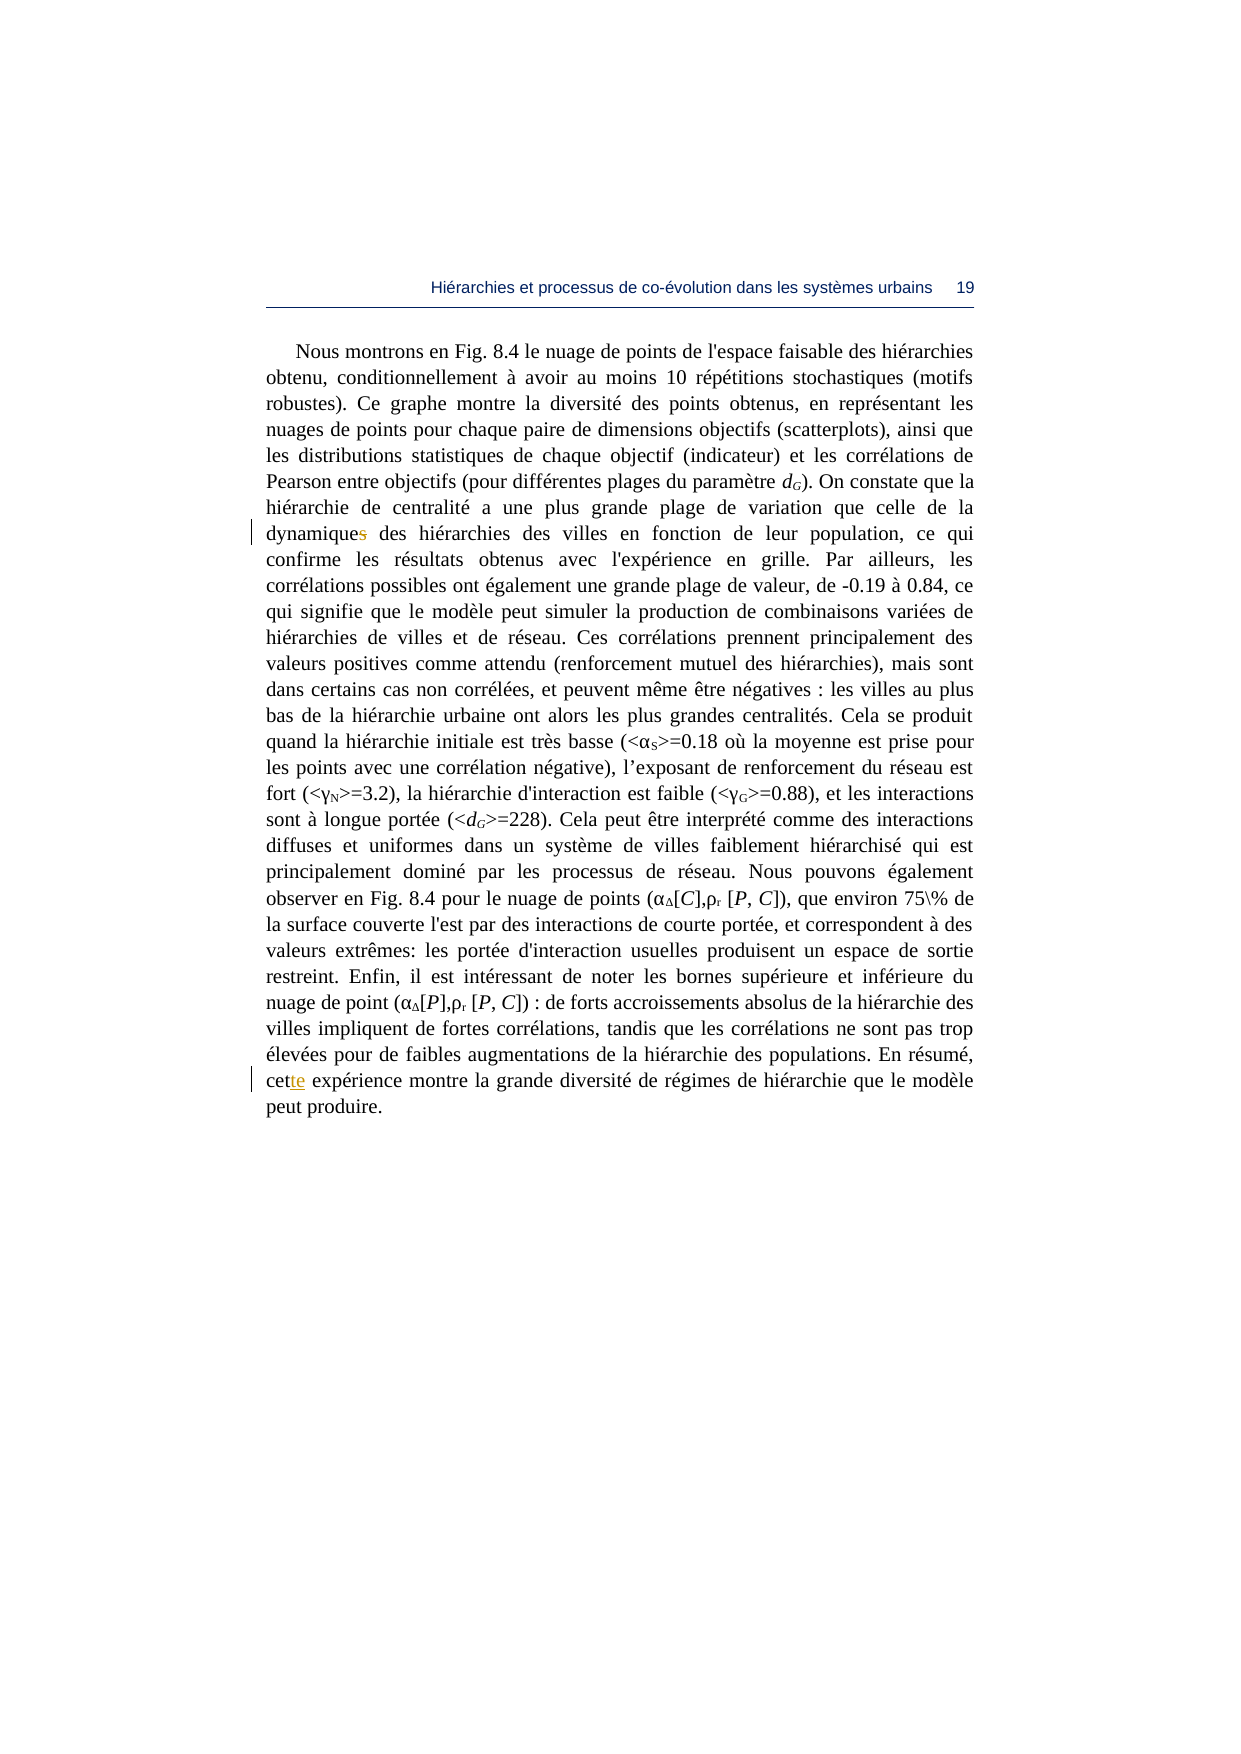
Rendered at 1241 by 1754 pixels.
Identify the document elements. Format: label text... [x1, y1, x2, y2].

text Nous montrons en Fig. 8.4 le nuage de points de l'espace faisable des hiérarchies obtenu, conditionnellement à avoir au moins 10 répétitions stochastiques (motifs robustes). Ce graphe montre la diversité des points obtenus, en représentant les nuages de points pour chaque paire de dimensions objectifs (scatterplots), ainsi que les distributions statistiques de chaque objectif (indicateur) et les corrélations de Pearson entre objectifs (pour différentes plages du paramètre dG). On constate que la hiérarchie de centralité a une plus grande plage de variation que celle de la dynamique des hiérarchies des villes en fonction de leur population, ce qui confirme les résultats obtenus avec l'expérience en grille. Par ailleurs, les corrélations possibles ont également une grande plage de valeur, de -0.19 à 0.84, ce qui signifie que le modèle peut simuler la production de combinaisons variées de hiérarchies de villes et de réseau. Ces corrélations prennent principalement des valeurs positives comme attendu (renforcement mutuel des hiérarchies), mais sont dans certains cas non corrélées, et peuvent même être négatives : les villes au plus bas de la hiérarchie urbaine ont alors les plus grandes centralités. Cela se produit quand la hiérarchie initiale est très basse (<αS>=0.18 où la moyenne est prise pour les points avec une corrélation négative), l’exposant de renforcement du réseau est fort (<γN>=3.2), la hiérarchie d'interaction est faible (<γG>=0.88), et les interactions sont à longue portée (<dG>=228). Cela peut être interprété comme des interactions diffuses et uniformes dans un système de villes faiblement hiérarchisé qui est principalement dominé par les processus de réseau. Nous pouvons également observer en Fig. 8.4 pour le nuage de points (αΔ[C],ρr [P, C]), que environ 75\% de la surface couverte l'est par des interactions de courte portée, et correspondent à des valeurs extrêmes: les portée d'interaction usuelles produisent un espace de sortie restreint. Enfin, il est intéressant de noter les bornes supérieure et inférieure du nuage de point (αΔ[P],ρr [P, C]) : de forts accroissements absolus de la hiérarchie des villes impliquent de fortes corrélations, tandis que les corrélations ne sont pas trop élevées pour de faibles augmentations de la hiérarchie des populations. En résumé, cet expérience montre la grande diversité de régimes de hiérarchie que le modèle peut produire. [266, 337, 974, 1118]
